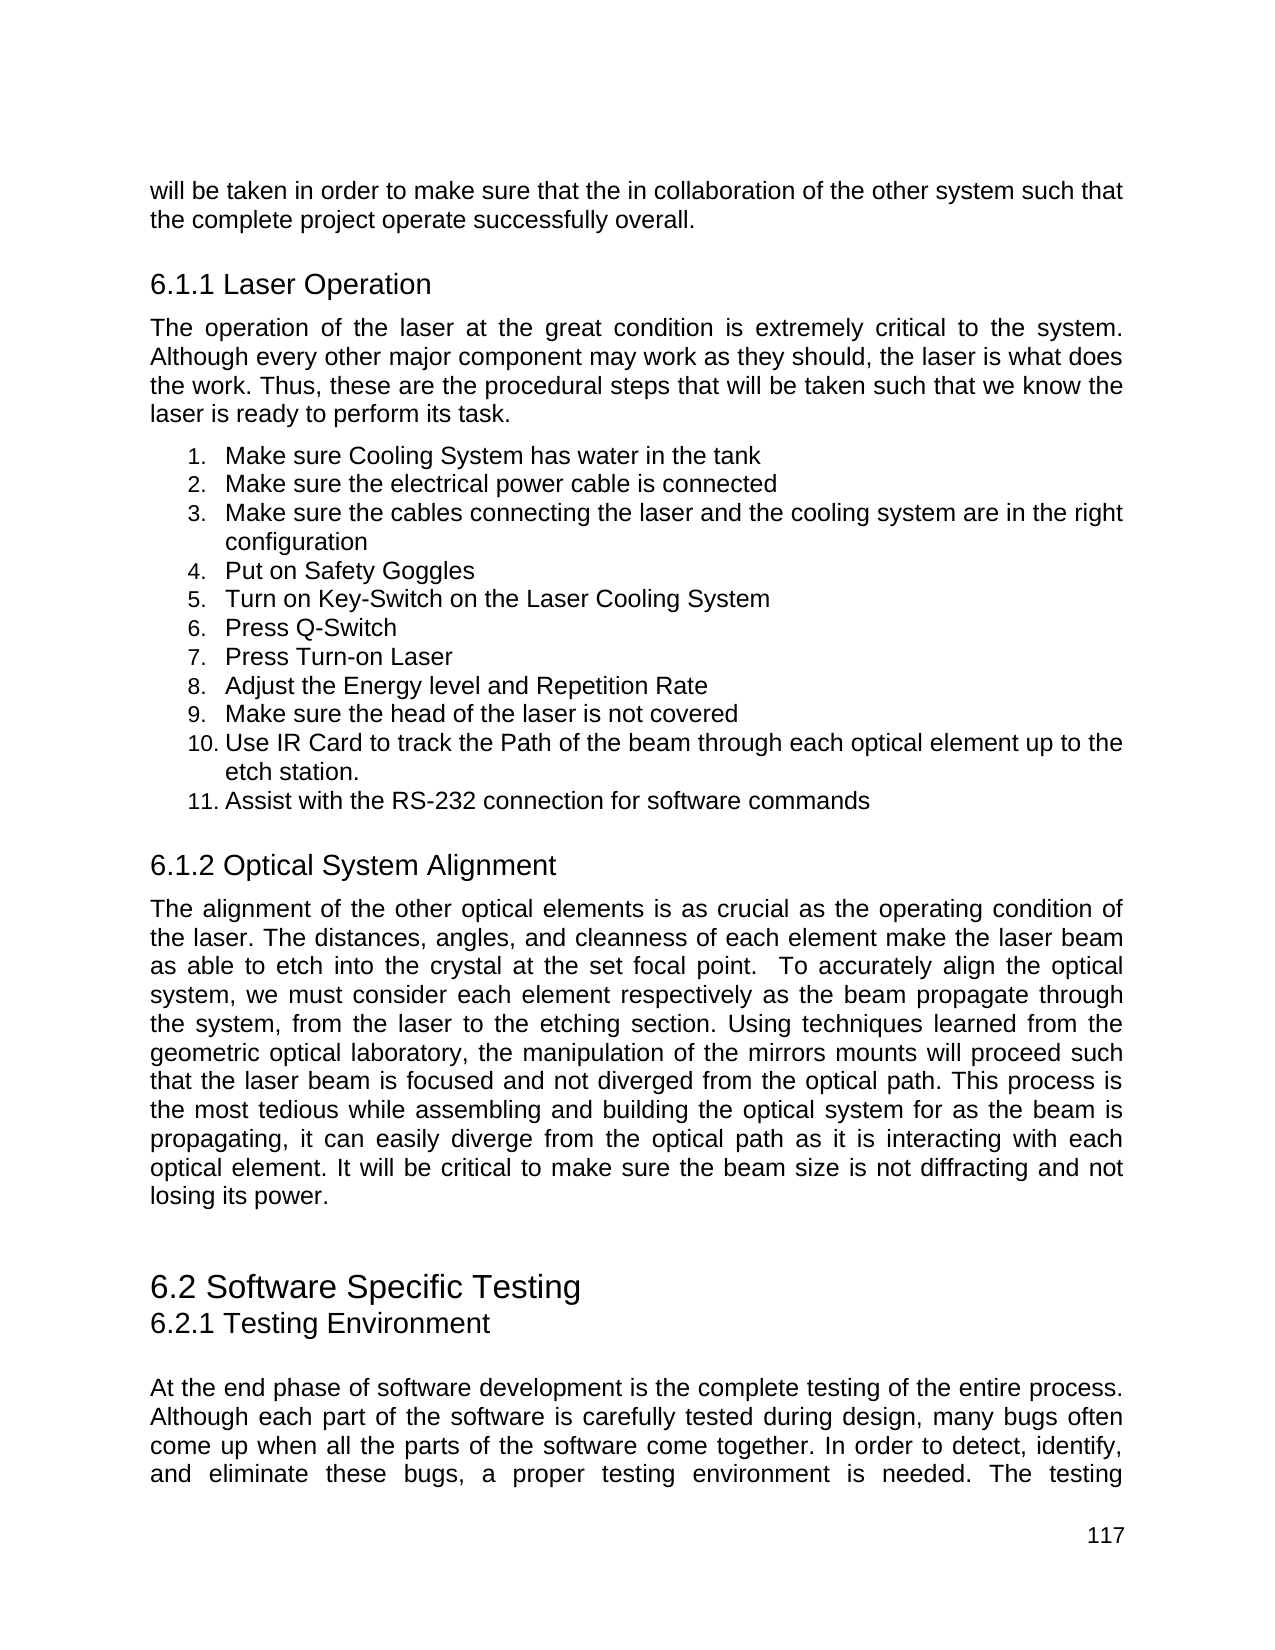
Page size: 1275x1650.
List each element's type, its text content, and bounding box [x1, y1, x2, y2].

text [150, 176, 1125, 234]
list Make sure Cooling System has water in the tank [187, 441, 1125, 469]
text 6.2 Software Specific Testing [150, 1268, 1125, 1306]
subtitle 6.1.2 Optical System Alignment [150, 848, 1125, 881]
list Make sure the head of the laser is not covered [187, 699, 1125, 728]
list Press Q-Switch [187, 613, 1125, 642]
list Assist with the RS-232 connection for software commands [187, 786, 1125, 814]
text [150, 1373, 1125, 1488]
list Make sure the cables connecting the laser and the cooling system are in the right configuration [187, 498, 1125, 556]
text The operation of the laser at the great condition is extremely critical to the system. Although every other major component may work as they should, the laser is what does the work. Thus, these are the procedural steps that will be taken such that we know the laser is ready to perform its task. [150, 313, 1125, 428]
text 6.2.1 Testing Environment [150, 1306, 1125, 1339]
list Make sure the electrical power cable is connected [187, 469, 1125, 498]
list Adjust the Energy level and Repetition Rate [187, 671, 1125, 699]
list Press Turn-on Laser [187, 642, 1125, 671]
list Put on Safety Goggles [187, 556, 1125, 584]
list Turn on Key-Switch on the Laser Cooling System [187, 584, 1125, 613]
subtitle 6.1.1 Laser Operation [150, 267, 1125, 301]
text The alignment of the other optical elements is as crucial as the operating condition of the laser. The distances, angles, and cleanness of each element make the laser beam as able to etch into the crystal at the set focal point. To accurately align the optical system, we must consider each element respectively as the beam propagate through the system, from the laser to the etching section. Using techniques learned from the geometric optical laboratory, the manipulation of the mirrors mounts will proceed such that the laser beam is focused and not diverged from the optical path. This process is the most tedious while assembling and building the optical system for as the beam is propagating, it can easily diverge from the optical path as it is interacting with each optical element. It will be critical to make sure the beam size is not diffracting and not losing its power. [150, 894, 1125, 1210]
list Use IR Card to track the Path of the beam through each optical element up to the etch station. [187, 728, 1125, 786]
